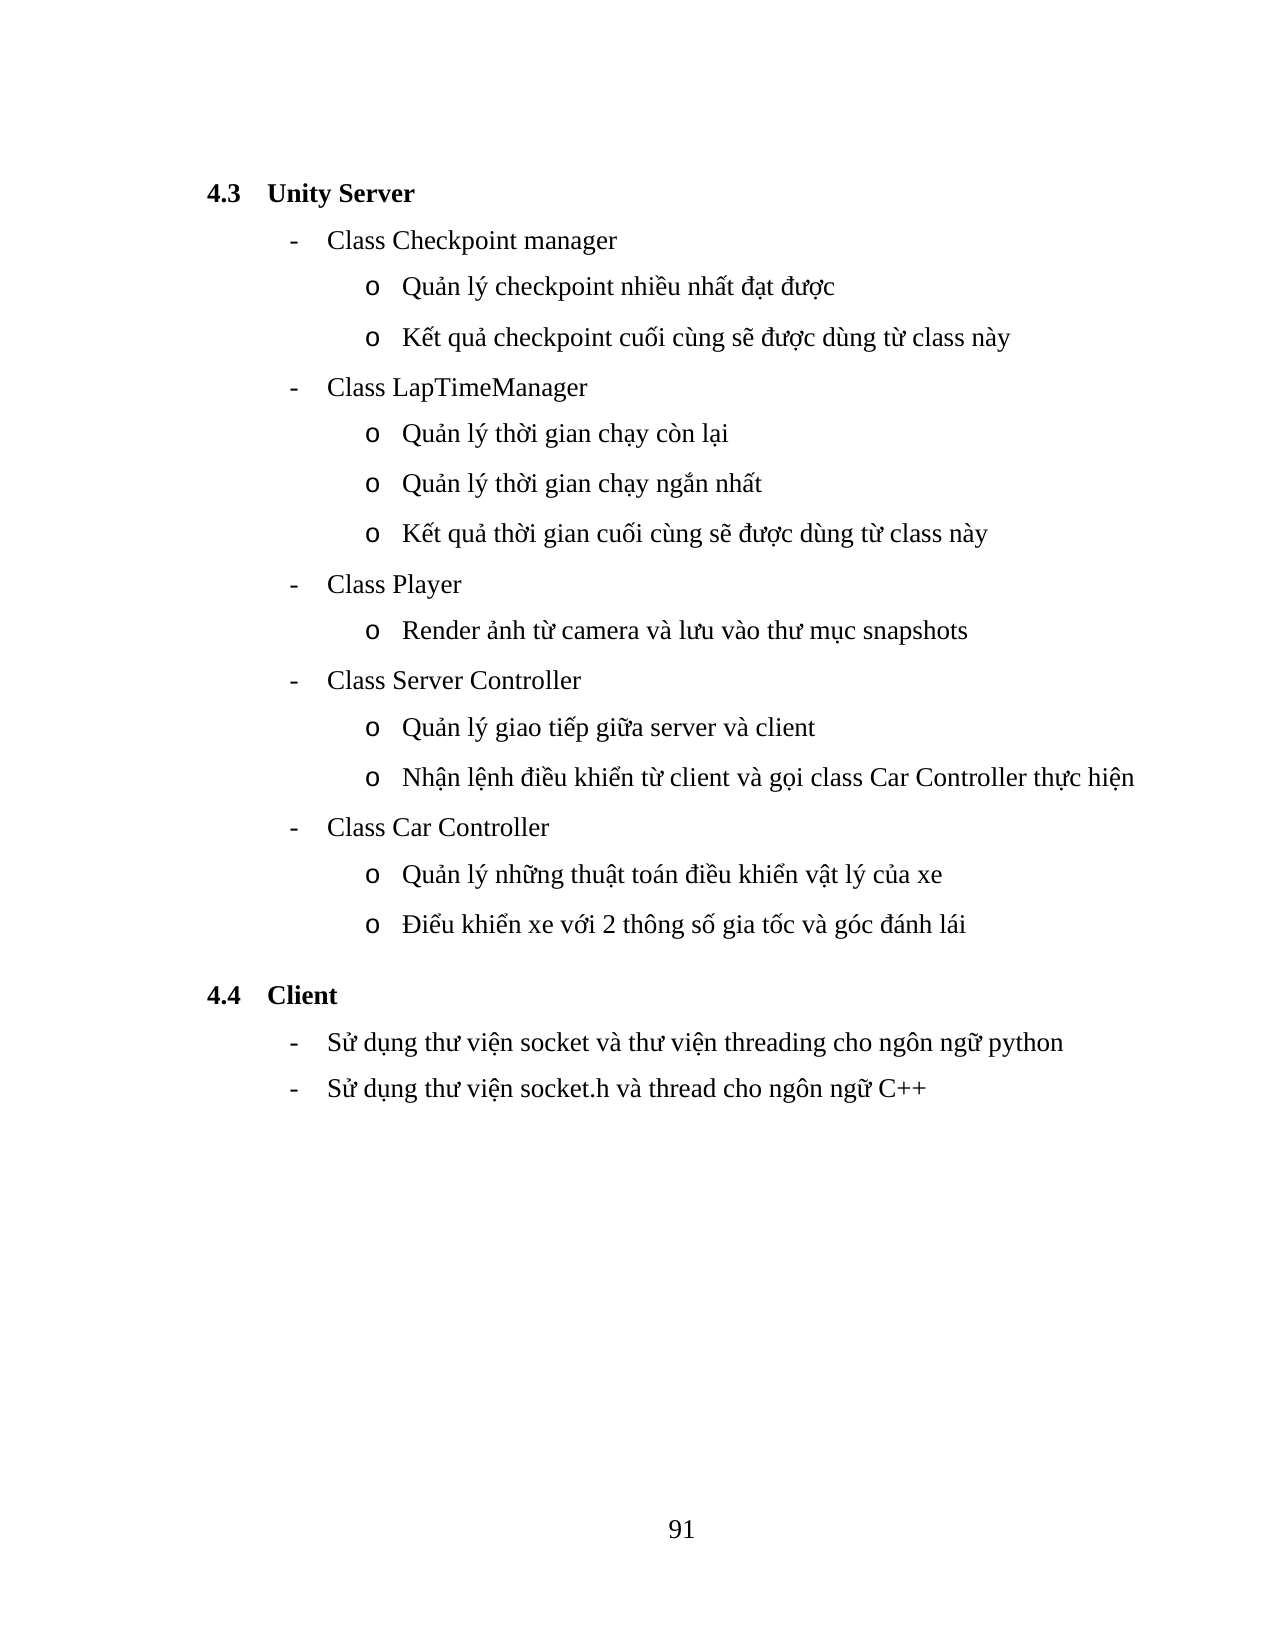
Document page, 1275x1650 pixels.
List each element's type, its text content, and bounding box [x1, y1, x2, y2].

subtitle Client [207, 979, 1157, 1010]
list Render ảnh từ camera và lưu vào thư mục snapshots [364, 614, 1157, 648]
list Kết quả checkpoint cuối cùng sẽ được dùng từ class này [364, 321, 1157, 354]
list Quản lý thời gian chạy ngắn nhất [364, 467, 1157, 501]
list Quản lý giao tiếp giữa server và client [364, 711, 1157, 744]
list Quản lý thời gian chạy còn lại [364, 417, 1157, 451]
list Nhận lệnh điều khiển từ client và gọi class Car Controller thực hiện [364, 761, 1157, 795]
subtitle Unity Server [207, 177, 1157, 208]
list Class LapTimeManager [289, 371, 1157, 402]
list Điểu khiển xe với 2 thông số gia tốc và góc đánh lái [364, 908, 1157, 942]
list Class Car Controller [289, 811, 1157, 842]
list Quản lý những thuật toán điều khiển vật lý của xe [364, 858, 1157, 891]
list Class Server Controller [289, 664, 1157, 696]
list Sử dụng thư viện socket và thư viện threading cho ngôn ngữ python [289, 1026, 1157, 1057]
list Kết quả thời gian cuối cùng sẽ được dùng từ class này [364, 518, 1157, 551]
list Sử dụng thư viện socket.h và thread cho ngôn ngữ C++ [289, 1072, 1157, 1103]
list Quản lý checkpoint nhiều nhất đạt được [364, 271, 1157, 304]
list Class Player [289, 568, 1157, 599]
list Class Checkpoint manager [289, 224, 1157, 255]
